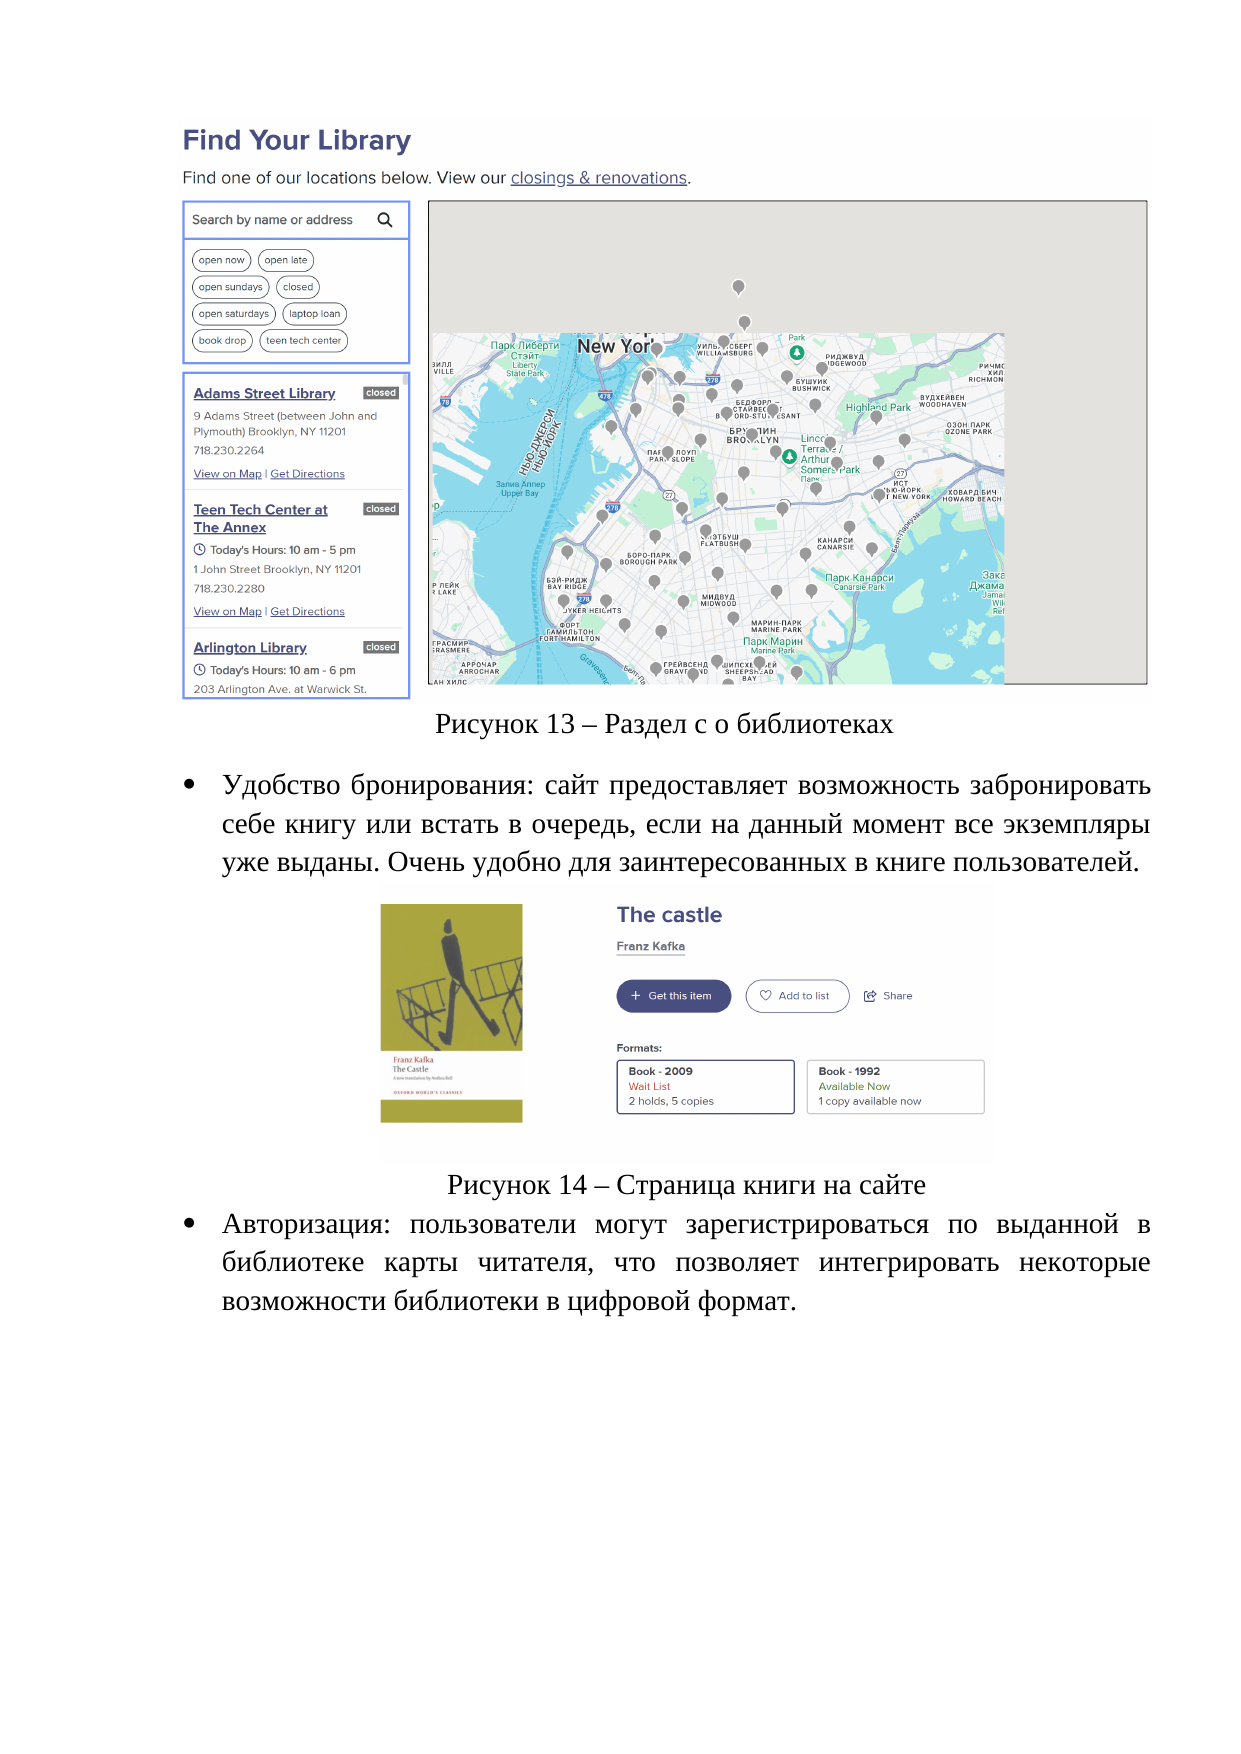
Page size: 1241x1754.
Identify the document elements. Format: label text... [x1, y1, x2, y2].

picture [378, 882, 995, 1164]
list Удобство бронирования: сайт предоставляет возможность забронировать себе книгу или встать в очередь, если на данный момент все экземпляры уже выданы. Очень удобно для заинтересованных в книге пользователей. [184, 767, 1152, 878]
list Авторизация: пользователи могут зарегистрироваться по выданной в библиотеке карты читателя, что позволяет интегрировать некоторые возможности библиотеки в цифровой формат. [184, 1206, 1152, 1317]
picture [177, 118, 1152, 704]
list Рисунок 14 – Страница книги на сайте [221, 1167, 1152, 1201]
text Рисунок 13 – Раздел с о библиотеках [177, 706, 1152, 739]
